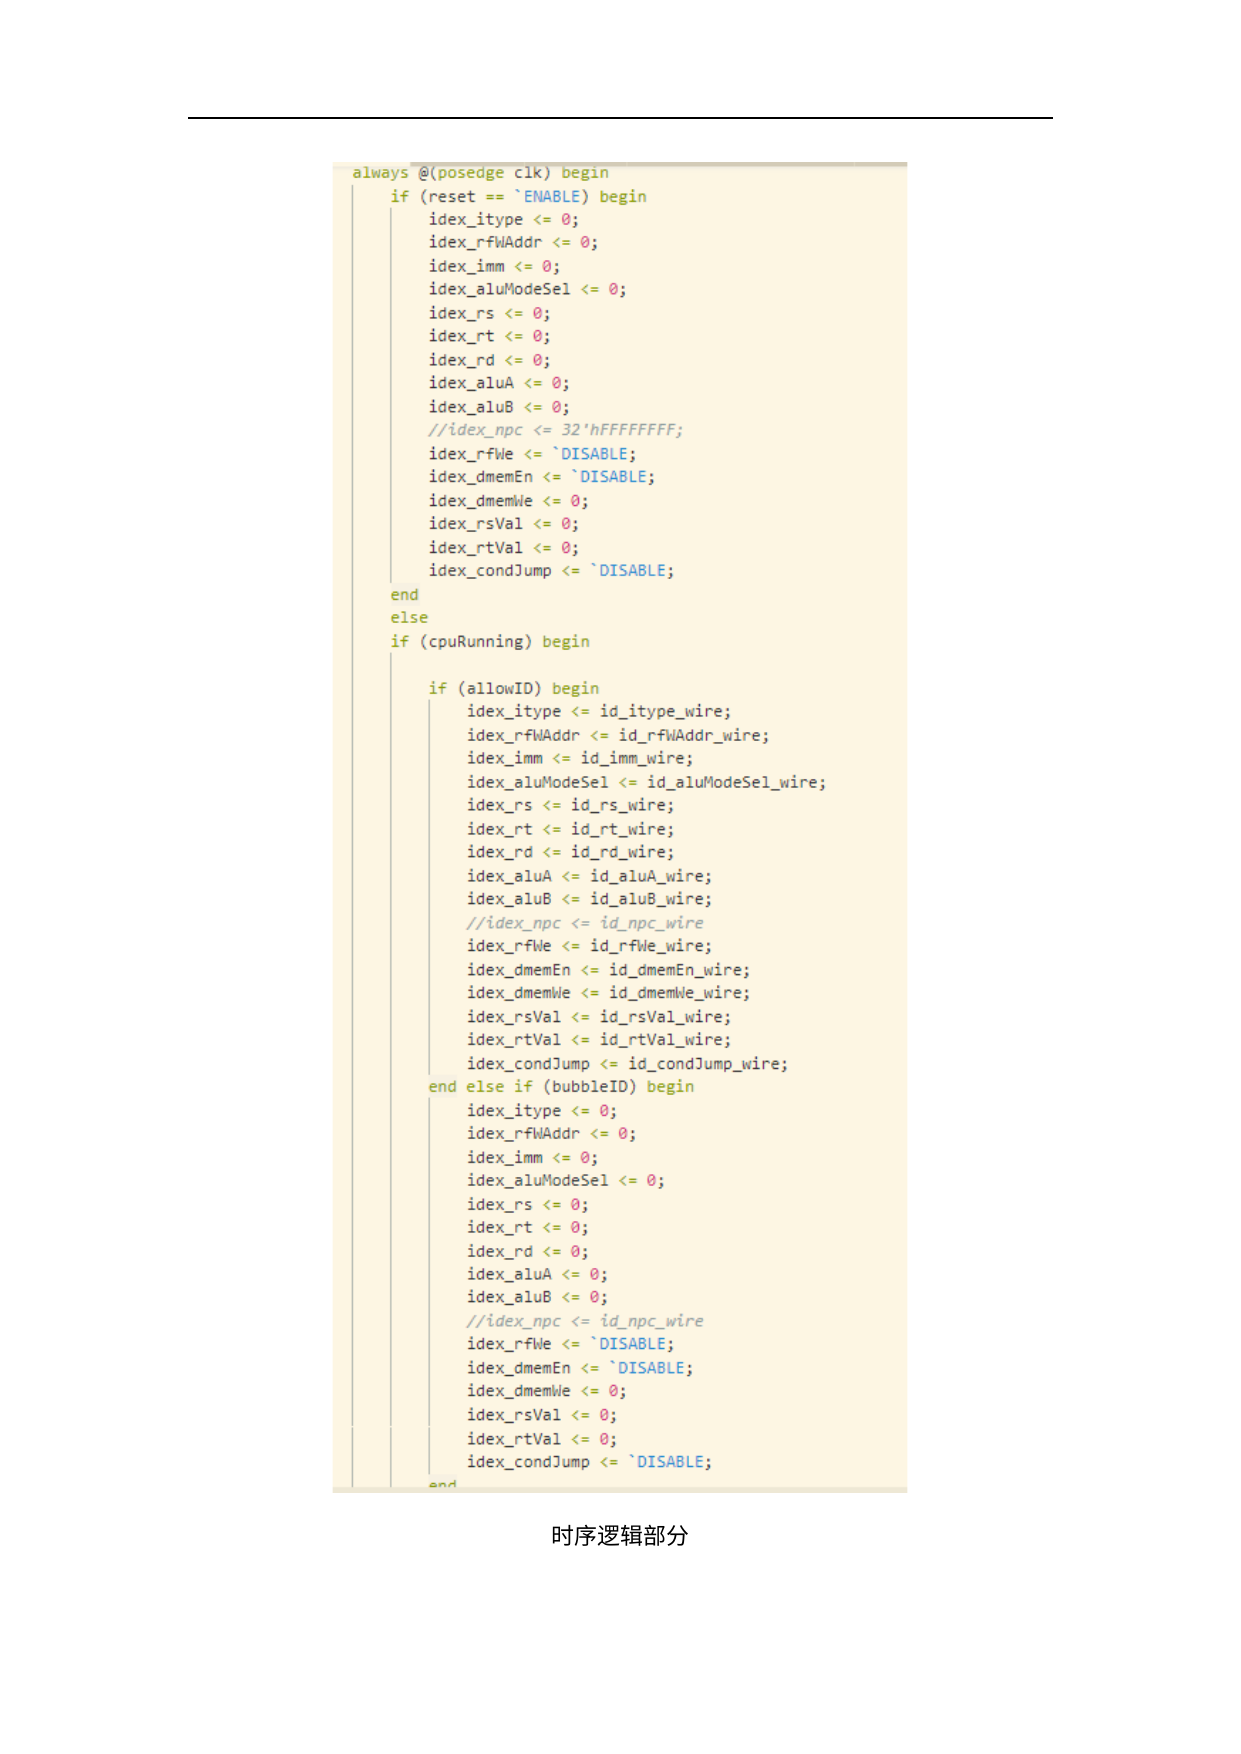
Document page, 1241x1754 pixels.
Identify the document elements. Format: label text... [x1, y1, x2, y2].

text 时序逻辑部分 [187, 1502, 1053, 1567]
picture [332, 162, 908, 1493]
